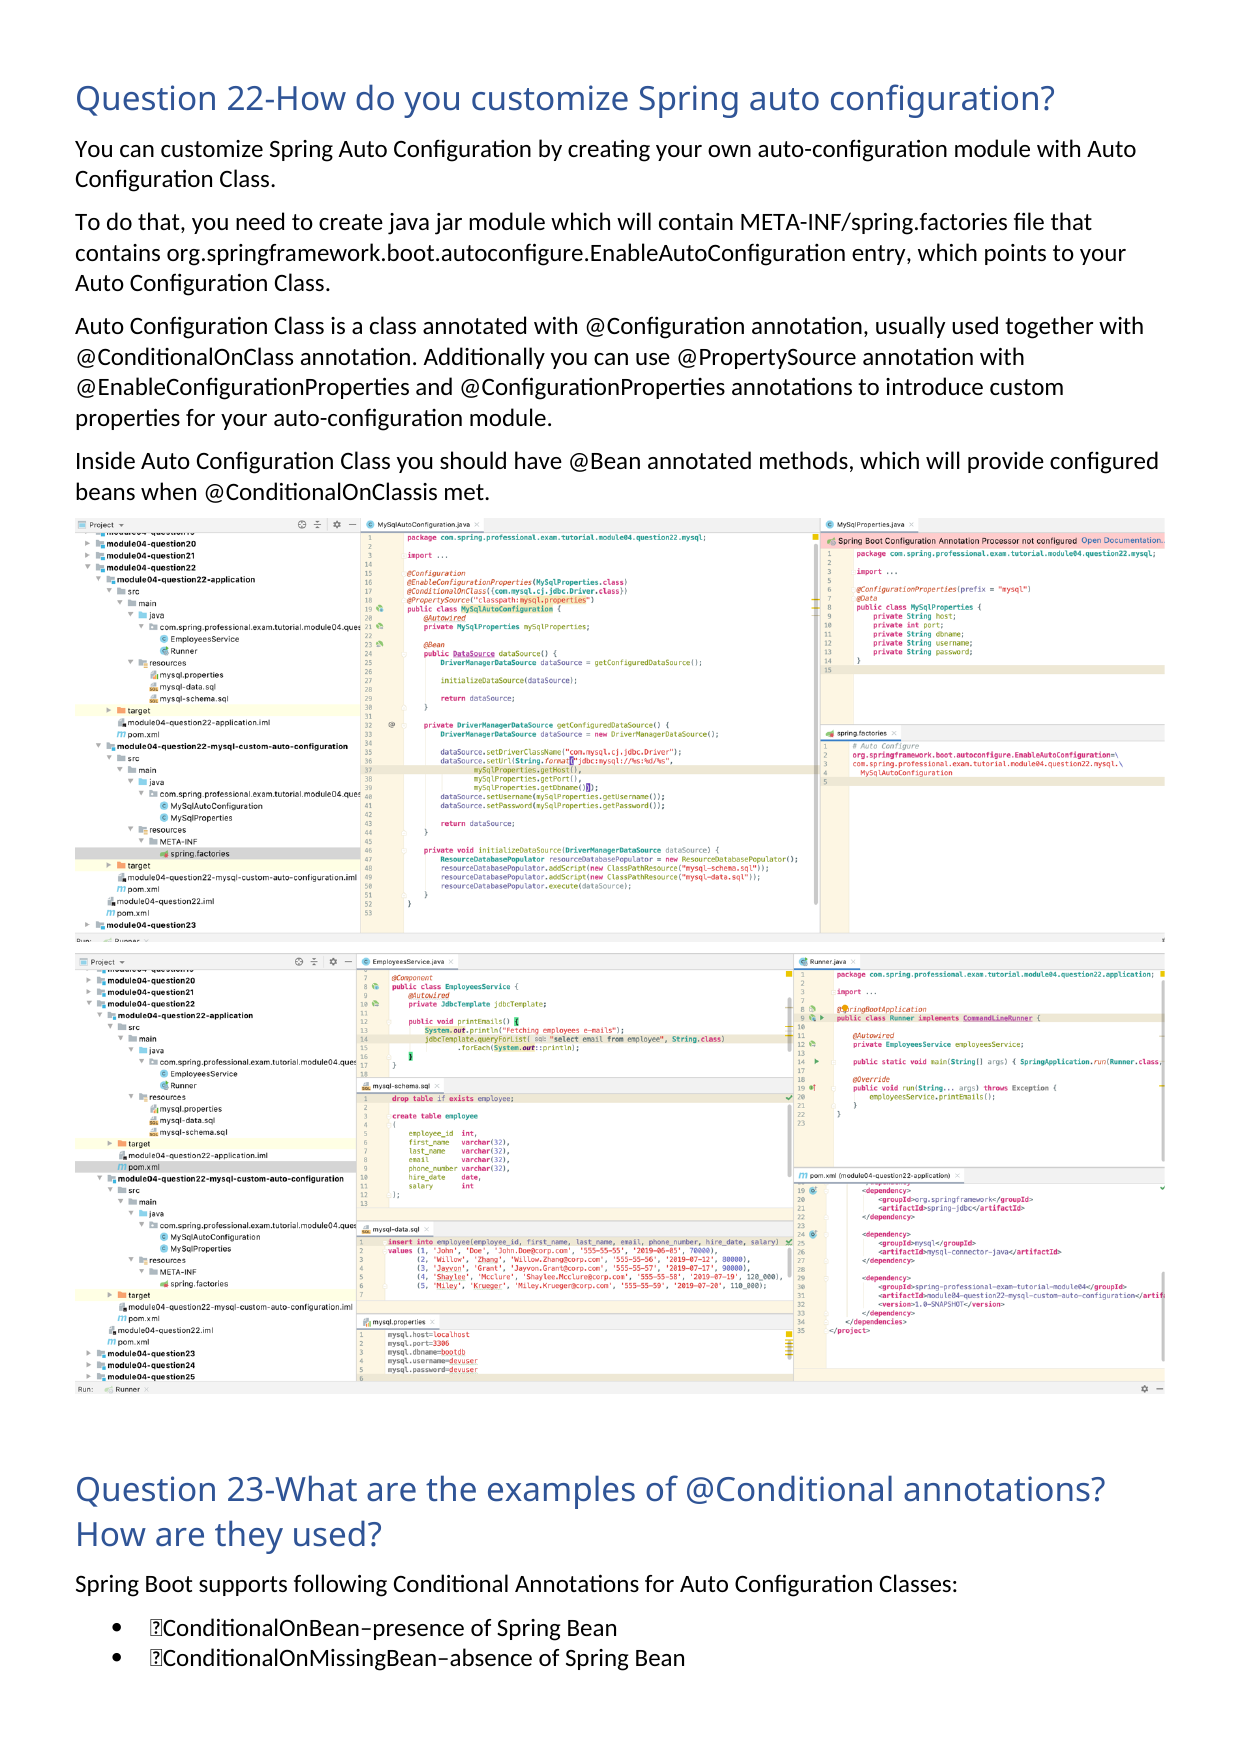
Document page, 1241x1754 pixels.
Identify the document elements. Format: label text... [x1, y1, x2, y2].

subtitle Question 22-How do you customize Spring auto configuration? [75, 75, 1165, 120]
picture [75, 518, 1165, 942]
text You can customize Spring Auto Configuration by creating your own auto-configuration module with Auto Configuration Class. [75, 133, 1165, 194]
text Spring Boot supports following Conditional Annotations for Auto Configuration Classes: [75, 1569, 1165, 1599]
list ConditionalOnBean–presence of Spring Bean [112, 1612, 1165, 1642]
subtitle Question 23-What are the examples of @Conditional annotations? How are they used? [75, 1465, 1165, 1556]
text Auto Configuration Class is a class annotated with @Configuration annotation, usually used together with @ConditionalOnClass annotation. Additionally you can use @PropertySource annotation with @EnableConfigurationProperties and @ConfigurationProperties annotations to introduce custom properties for your auto-configuration module. [75, 311, 1165, 433]
text To do that, you need to create java jar module which will contain META-INF/spring.factories file that contains org.springframework.boot.autoconfigure.EnableAutoConfiguration entry, which points to your Auto Configuration Class. [75, 206, 1165, 298]
list ConditionalOnMissingBean–absence of Spring Bean [112, 1642, 1165, 1673]
text Inside Auto Configuration Class you should have @Bean annotated methods, which will provide configured beans when @ConditionalOnClassis met. [75, 445, 1165, 506]
picture [75, 953, 1165, 1394]
